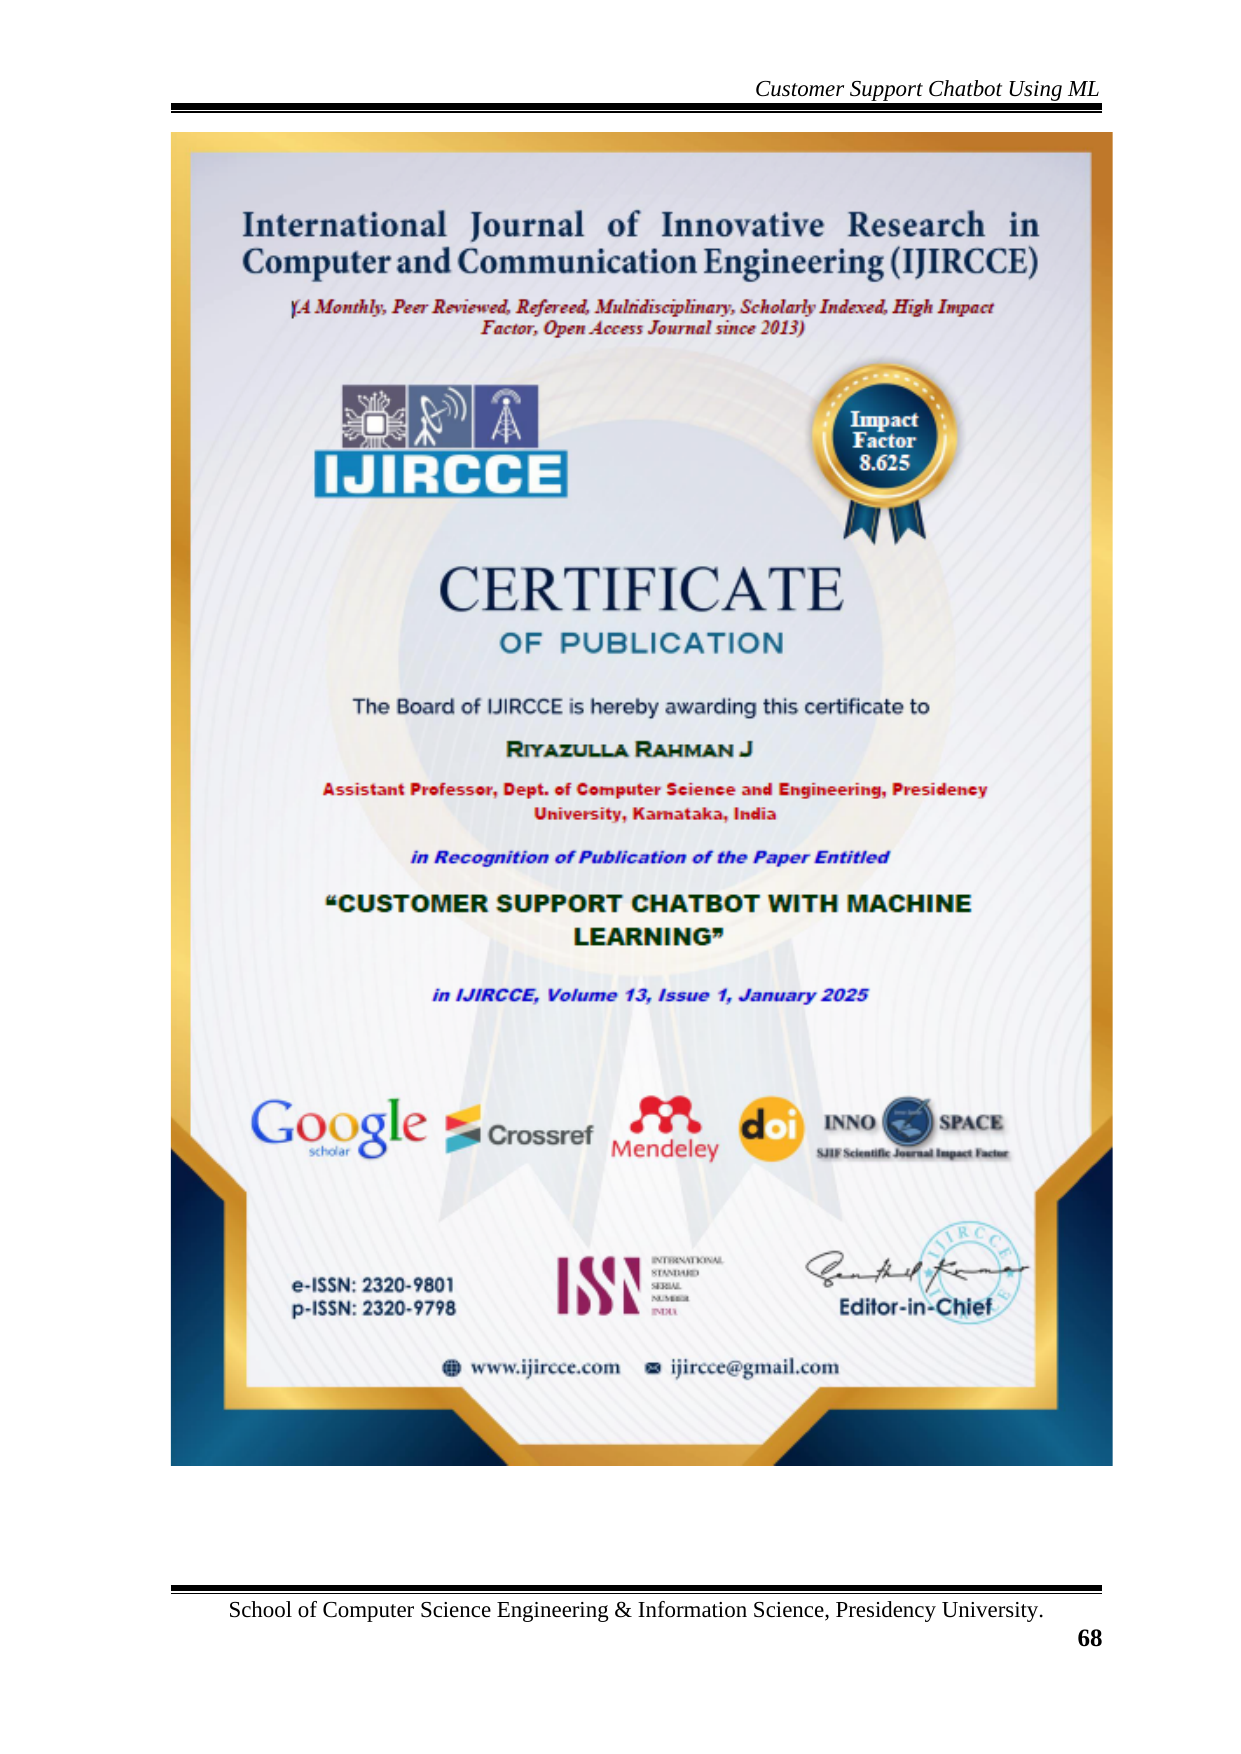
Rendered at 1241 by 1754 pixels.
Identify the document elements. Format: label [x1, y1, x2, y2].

picture [170, 132, 1113, 1466]
